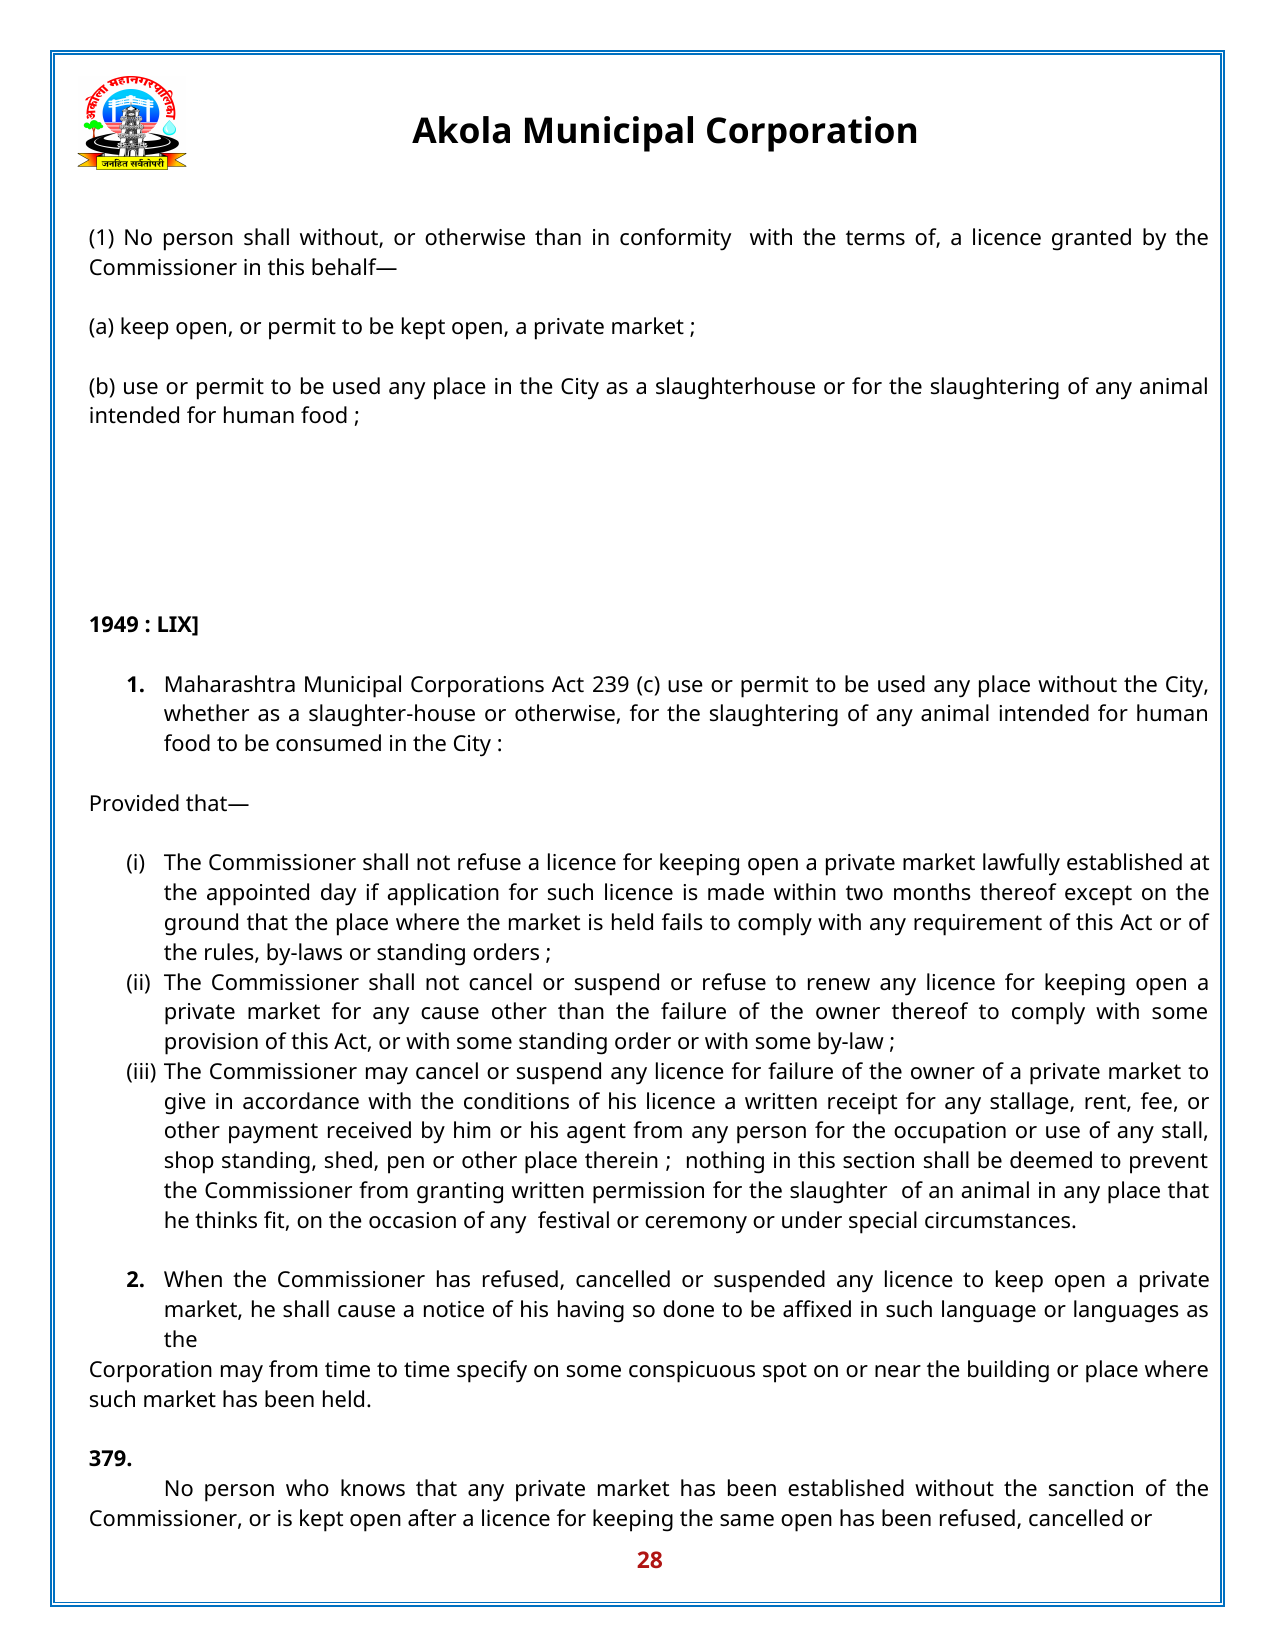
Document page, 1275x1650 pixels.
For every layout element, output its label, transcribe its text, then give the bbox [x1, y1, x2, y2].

text (a) keep open, or permit to be kept open, a private market ; [89, 311, 1211, 341]
text 1949 : LIX] [89, 609, 1211, 639]
list The Commissioner may cancel or suspend any licence for failure of the owner of a private market to give in accordance with the conditions of his licence a written receipt for any stallage, rent, fee, or other payment received by him or his agent from any person for the occupation or use of any stall, shop standing, shed, pen or other place therein ; nothing in this section shall be deemed to prevent the Commissioner from granting written permission for the slaughter of an animal in any place that he thinks fit, on the occasion of any festival or ceremony or under special circumstances. [126, 1056, 1211, 1235]
list When the Commissioner has refused, cancelled or suspended any licence to keep open a private market, he shall cause a notice of his having so done to be affixed in such language or languages as the [126, 1264, 1211, 1354]
text (1) No person shall without, or otherwise than in conformity with the terms of, a licence granted by the Commissioner in this behalf— [89, 222, 1211, 281]
text Provided that— [89, 788, 1211, 818]
text No person who knows that any private market has been established without the sanction of the Commissioner, or is kept open after a licence for keeping the same open has been refused, cancelled or [89, 1473, 1211, 1533]
picture [77, 76, 187, 170]
text Corporation may from time to time specify on some conspicuous spot on or near the building or place where such market has been held. [89, 1354, 1211, 1413]
list Maharashtra Municipal Corporations Act 239 (c) use or permit to be used any place without the City, whether as a slaughter-house or otherwise, for the slaughtering of any animal intended for human food to be consumed in the City : [126, 669, 1211, 758]
text (b) use or permit to be used any place in the City as a slaughterhouse or for the slaughtering of any animal intended for human food ; [89, 371, 1211, 430]
text 379. [89, 1443, 1211, 1473]
list The Commissioner shall not cancel or suspend or refuse to renew any licence for keeping open a private market for any cause other than the failure of the owner thereof to comply with some provision of this Act, or with some standing order or with some by-law ; [126, 967, 1211, 1056]
list The Commissioner shall not refuse a licence for keeping open a private market lawfully established at the appointed day if application for such licence is made within two months thereof except on the ground that the place where the market is held fails to comply with any requirement of this Act or of the rules, by-laws or standing orders ; [126, 847, 1211, 967]
